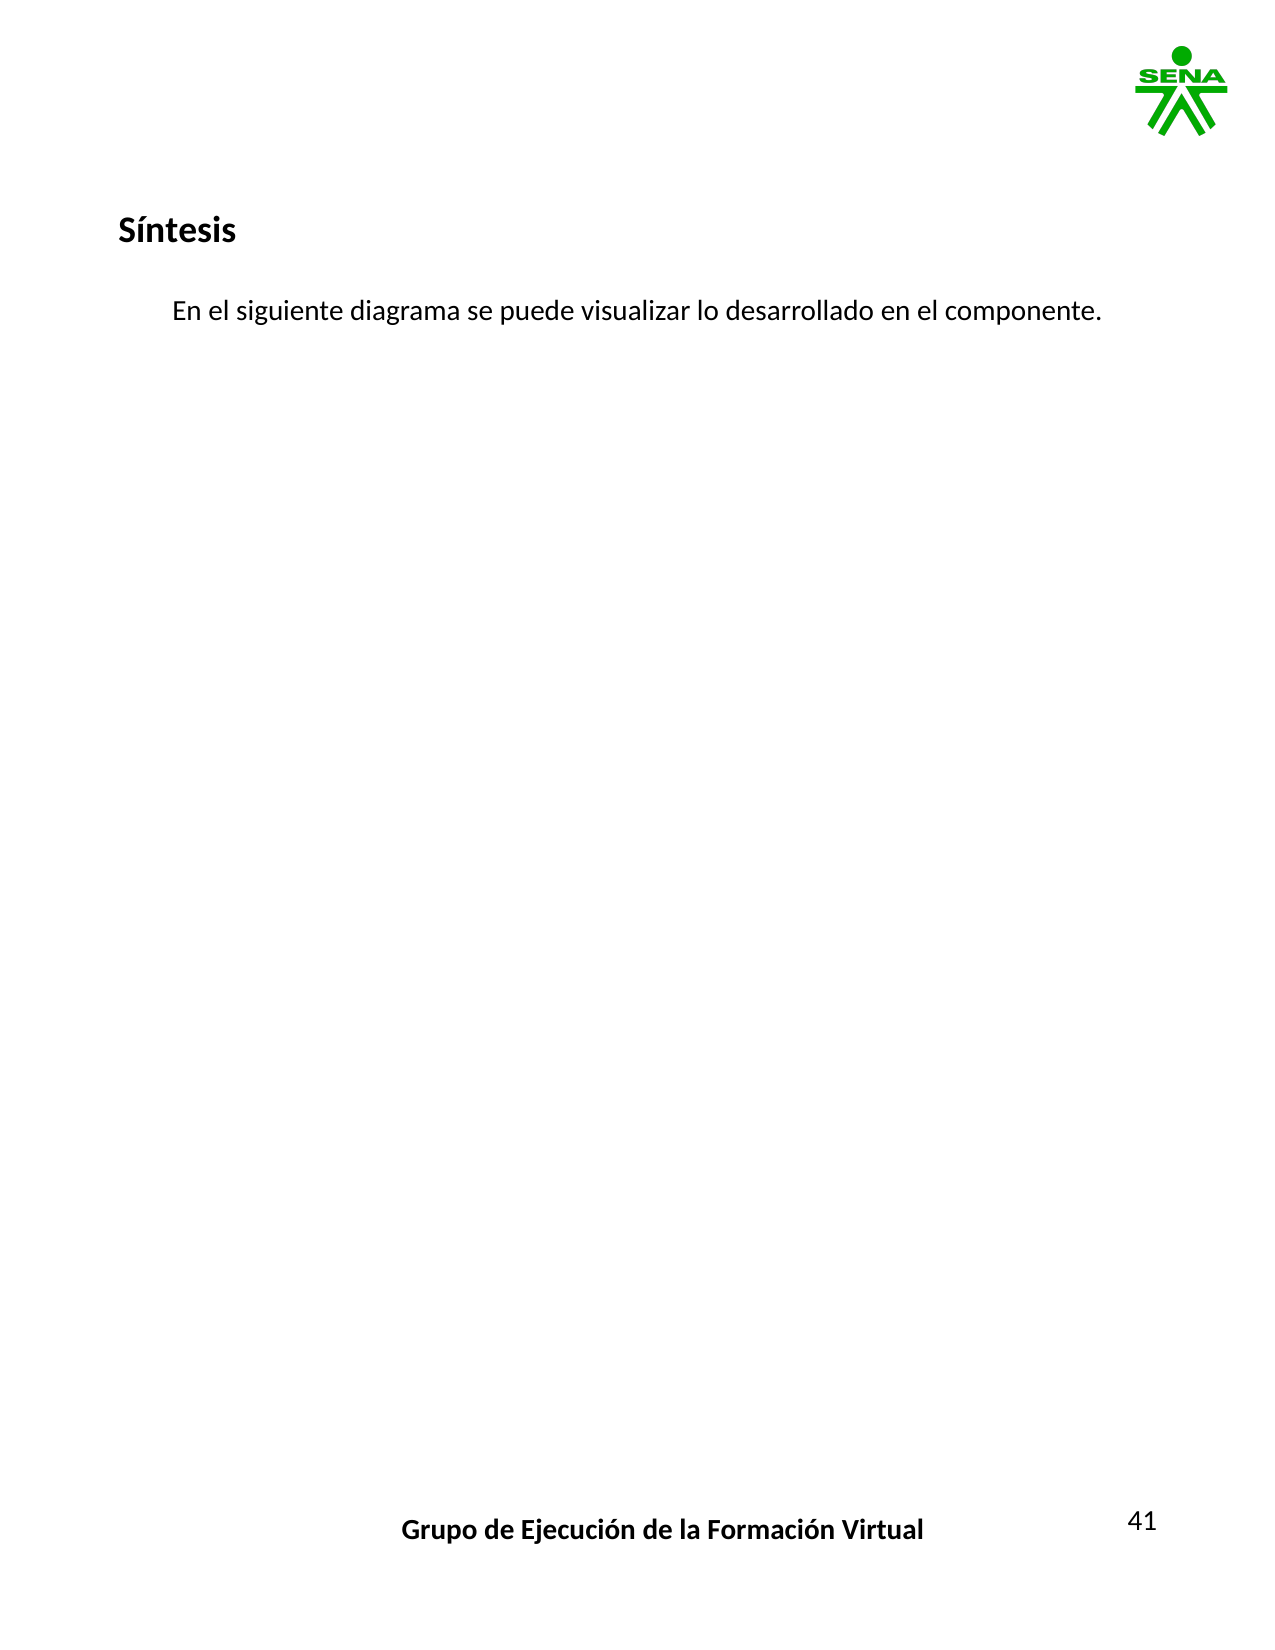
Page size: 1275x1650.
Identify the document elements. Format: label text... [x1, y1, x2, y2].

text En el siguiente diagrama se puede visualizar lo desarrollado en el componente. [118, 292, 1157, 327]
text Síntesis [118, 206, 1157, 252]
picture [1135, 46, 1228, 136]
